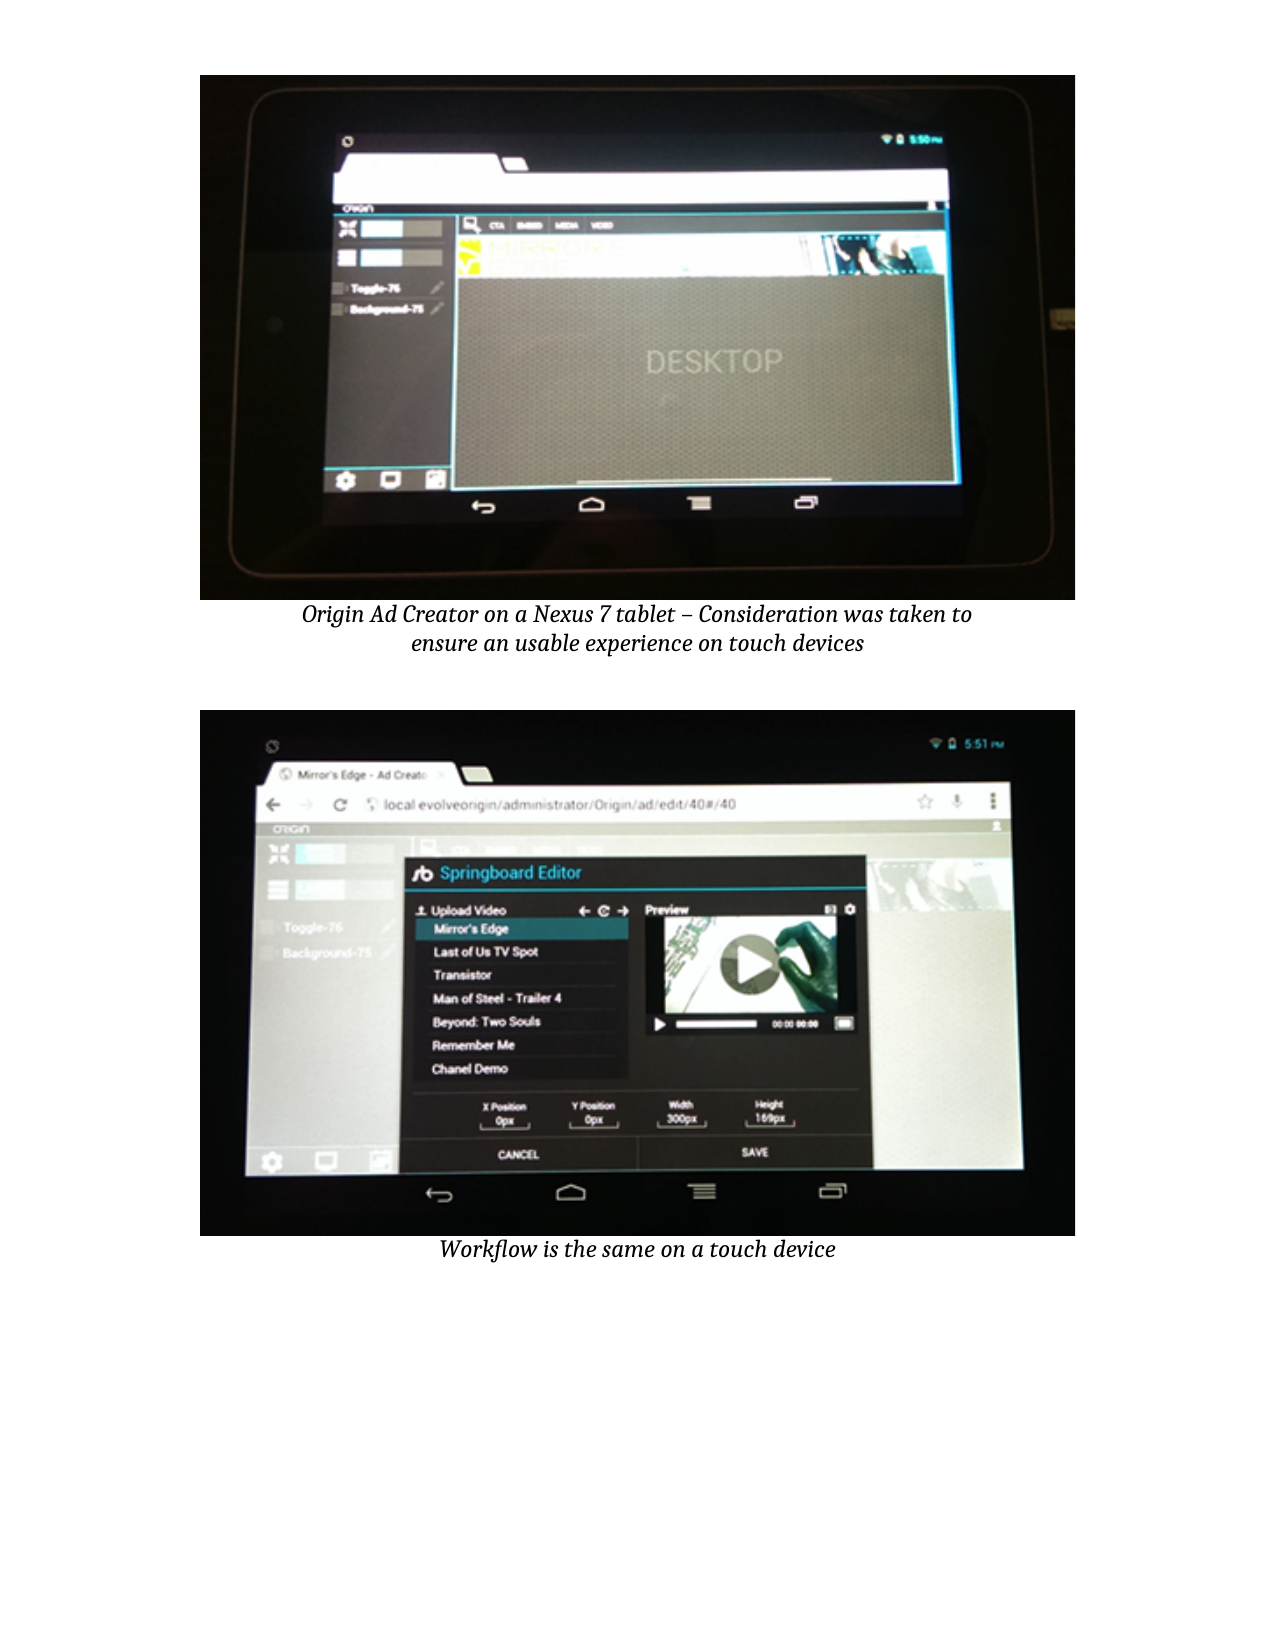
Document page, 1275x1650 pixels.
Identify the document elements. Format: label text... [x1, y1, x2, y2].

picture [200, 75, 1075, 600]
text Origin Ad Creator on a Nexus 7 tablet – Consideration was taken to [75, 600, 1200, 629]
text Workflow is the same on a touch device [75, 1235, 1200, 1264]
text ensure an usable experience on touch devices [75, 629, 1200, 657]
picture [200, 710, 1075, 1236]
